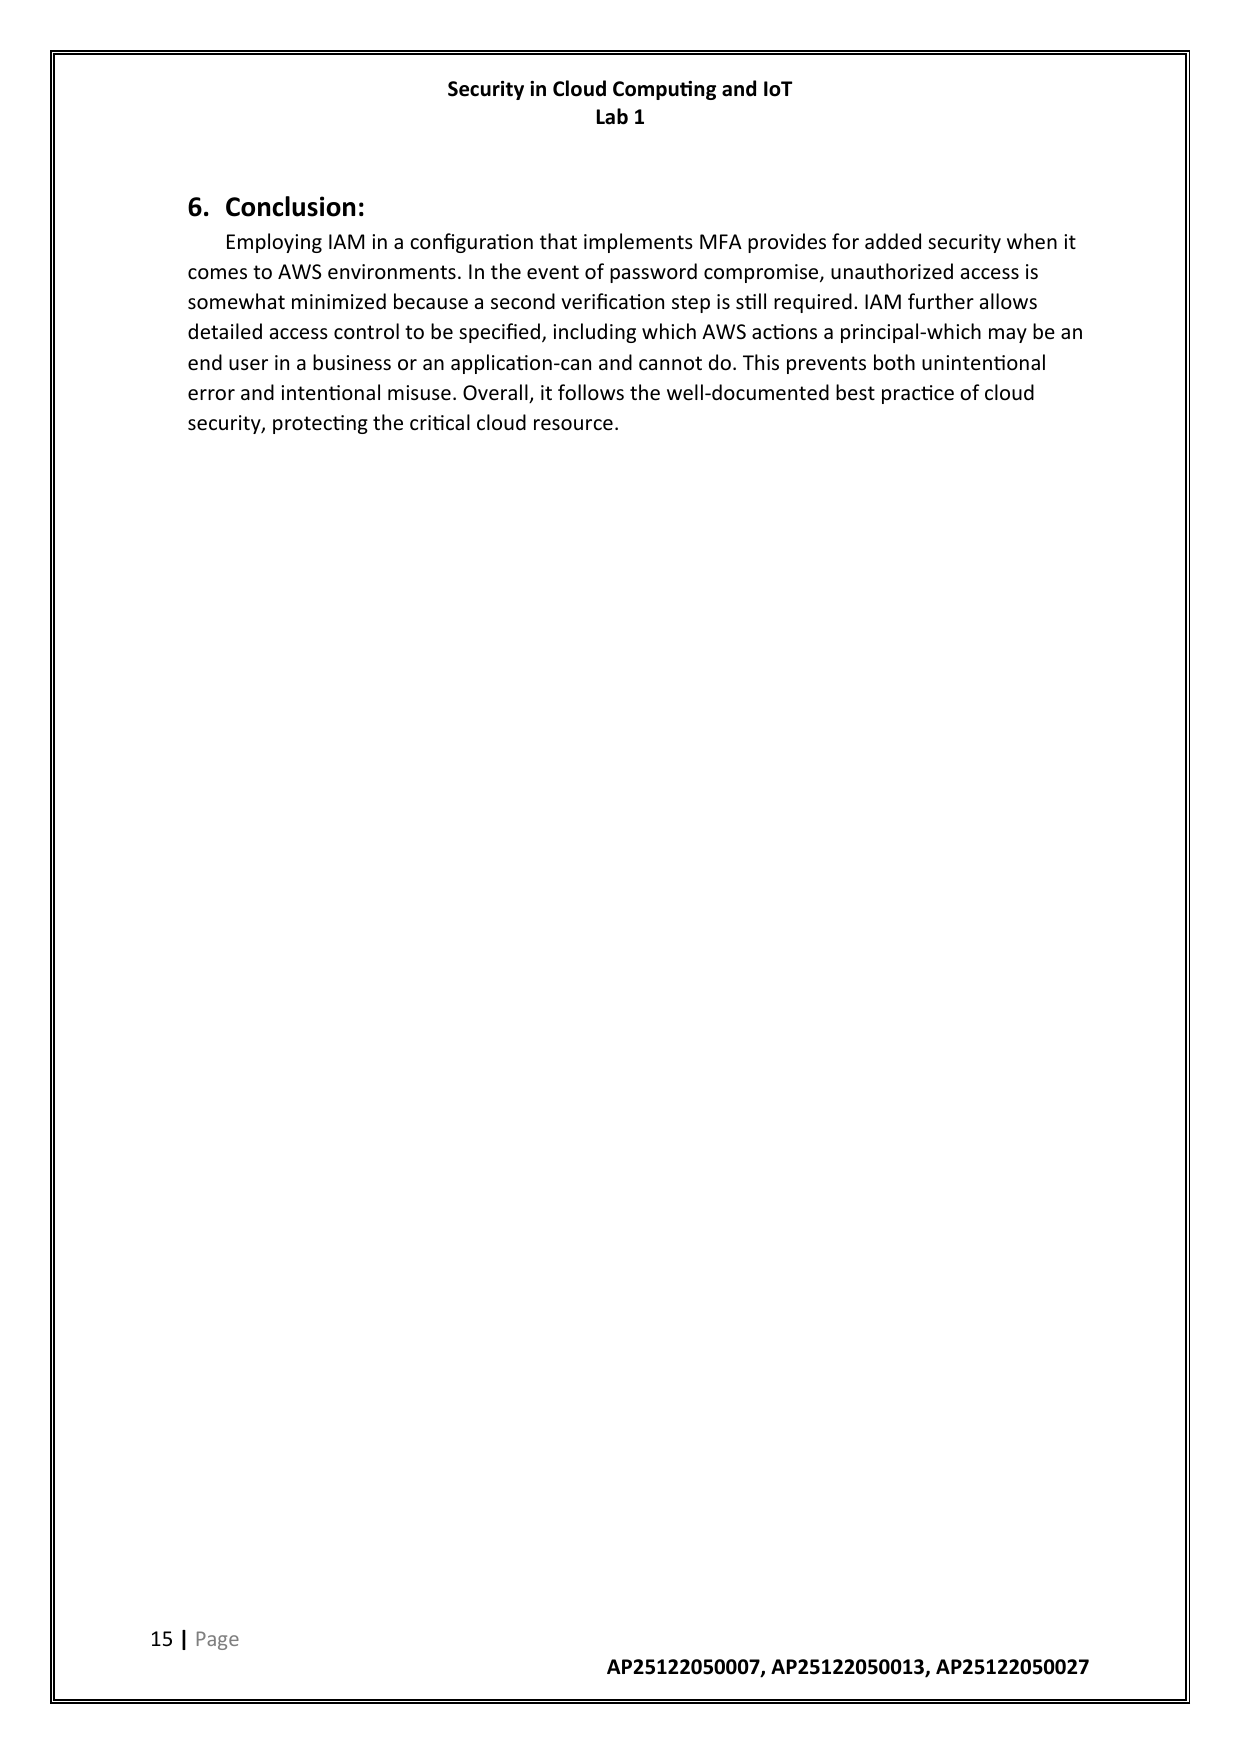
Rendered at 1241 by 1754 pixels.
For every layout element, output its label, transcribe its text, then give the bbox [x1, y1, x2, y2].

list Conclusion: [187, 188, 1090, 224]
text Employing IAM in a configuration that implements MFA provides for added security when it comes to AWS environments. In the event of password compromise, unauthorized access is somewhat minimized because a second verification step is still required. IAM further allows detailed access control to be specified, including which AWS actions a principal-which may be an end user in a business or an application-can and cannot do. This prevents both unintentional error and intentional misuse. Overall, it follows the well-documented best practice of cloud security, protecting the critical cloud resource. [187, 227, 1090, 436]
